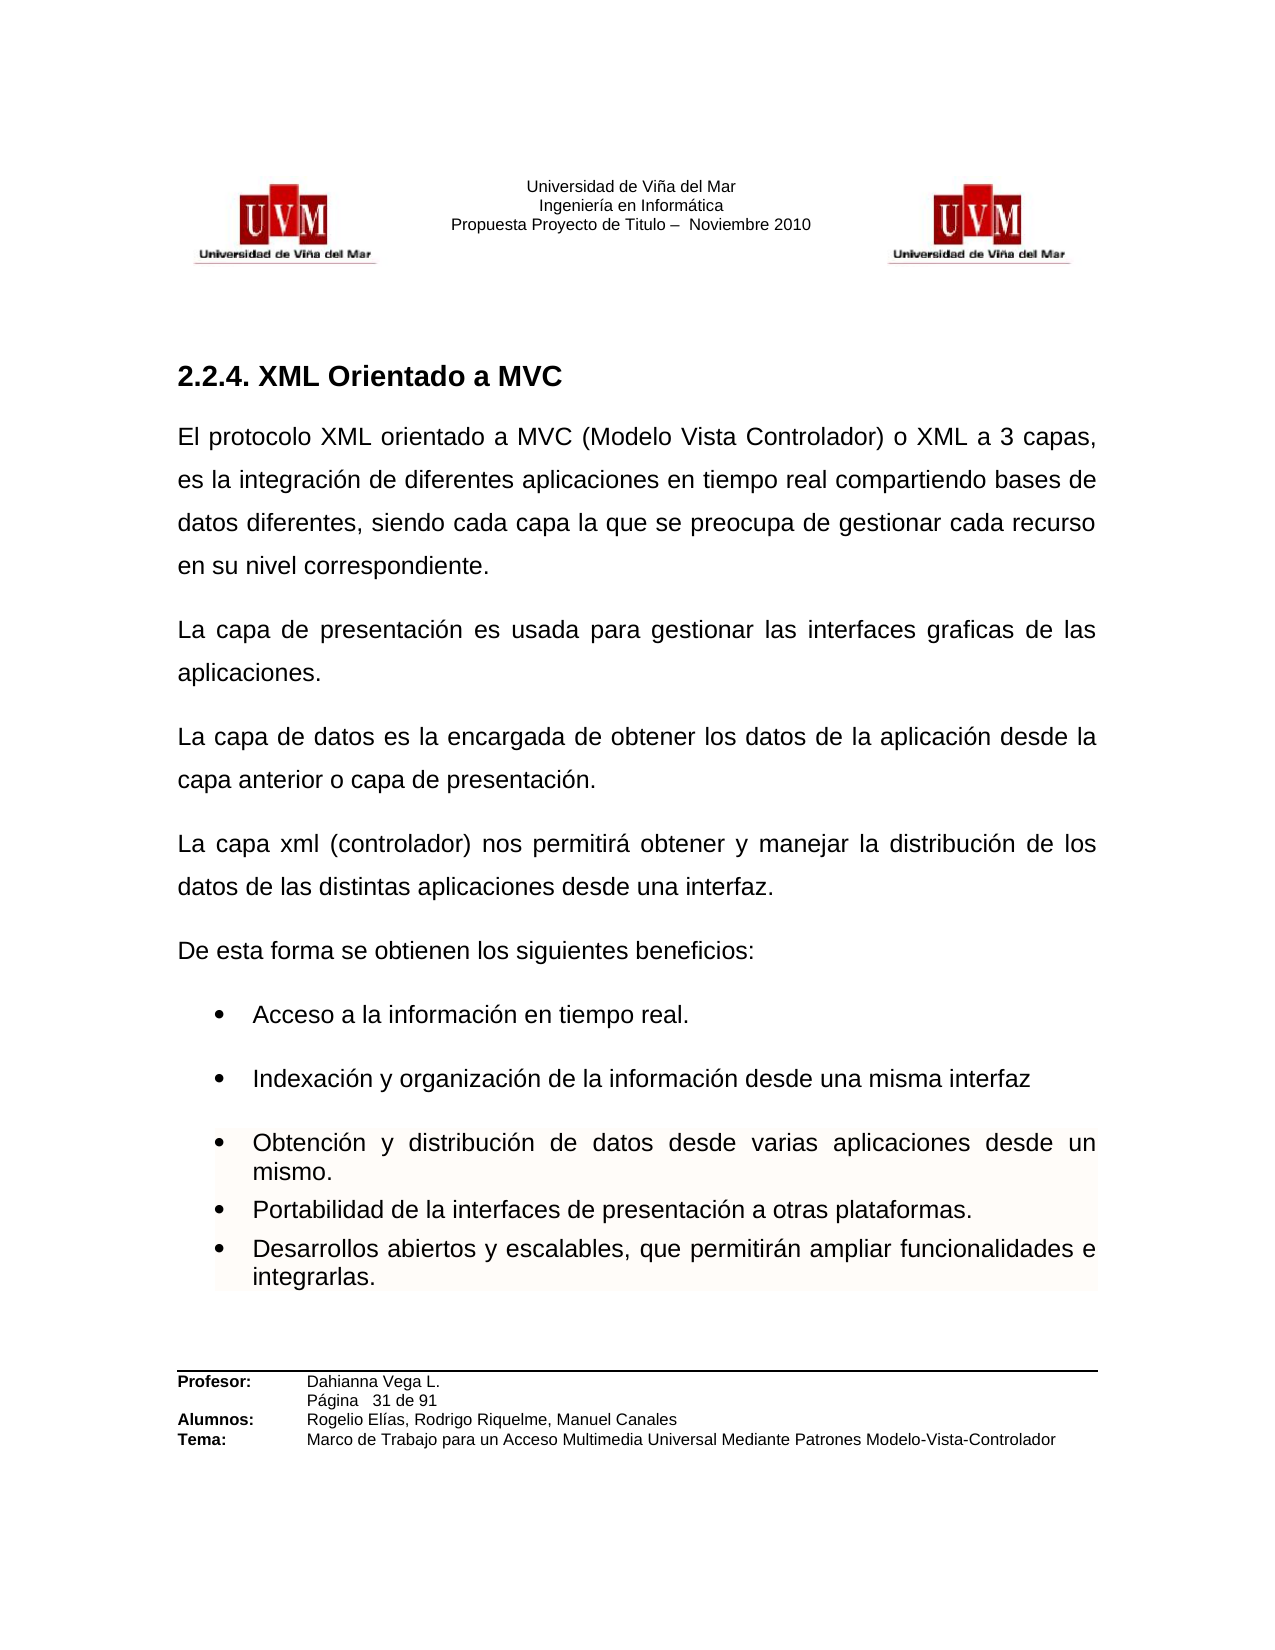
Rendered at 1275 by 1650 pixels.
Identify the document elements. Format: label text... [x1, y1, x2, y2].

text La capa de presentación es usada para gestionar las interfaces graficas de las aplicaciones. [177, 615, 1098, 687]
subtitle 2.2.4. XML Orientado a MVC [177, 359, 1098, 392]
list Portabilidad de la interfaces de presentación a otras plataformas. [215, 1195, 1098, 1224]
list Obtención y distribución de datos desde varias aplicaciones desde un mismo. [215, 1128, 1098, 1186]
text La capa xml (controlador) nos permitirá obtener y manejar la distribución de los datos de las distintas aplicaciones desde una interfaz. [177, 829, 1098, 901]
picture [871, 176, 1084, 267]
list Indexación y organización de la información desde una misma interfaz [215, 1064, 1098, 1093]
text El protocolo XML orientado a MVC (Modelo Vista Controlador) o XML a 3 capas, es la integración de diferentes aplicaciones en tiempo real compartiendo bases de datos diferentes, siendo cada capa la que se preocupa de gestionar cada recurso en su nivel correspondiente. [177, 422, 1098, 580]
list Desarrollos abiertos y escalables, que permitirán ampliar funcionalidades e integrarlas. [215, 1233, 1098, 1291]
text De esta forma se obtienen los siguientes beneficios: [177, 936, 1098, 965]
text La capa de datos es la encargada de obtener los datos de la aplicación desde la capa anterior o capa de presentación. [177, 722, 1098, 794]
list Acceso a la información en tiempo real. [215, 1000, 1098, 1029]
picture [177, 176, 390, 267]
